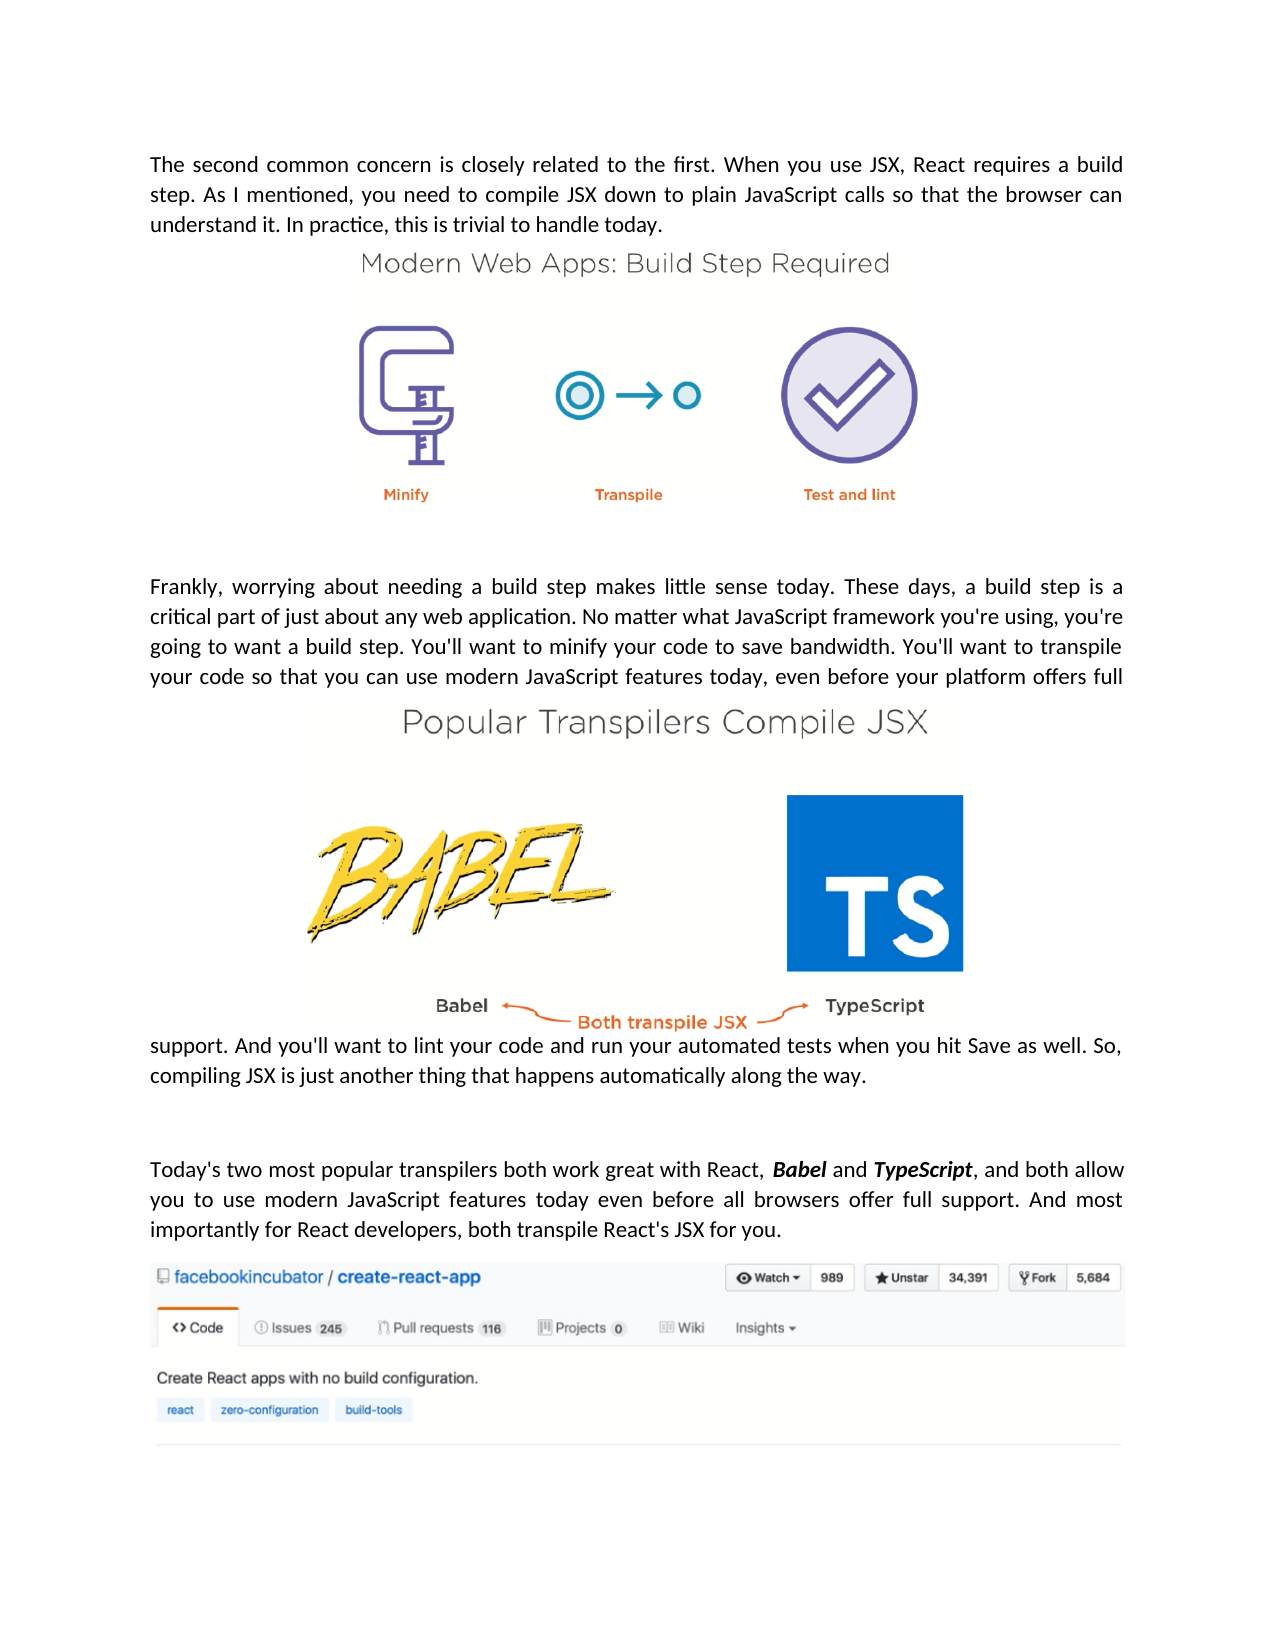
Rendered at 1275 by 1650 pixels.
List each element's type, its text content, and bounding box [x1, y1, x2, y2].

text Today's two most popular transpilers both work great with React, Babel and TypeScript, and both allow you to use modern JavaScript features today even before all browsers offer full support. And most importantly for React developers, both transpile React's JSX for you. [150, 1155, 1125, 1244]
picture [150, 1263, 1125, 1446]
text ﻿The second common concern is closely related to the first. When you use JSX, React requires a build step. As I mentioned, you need to compile JSX down to plain JavaScript calls so that the browser can understand it. In practice, this is trivial to handle today. [150, 150, 1125, 238]
picture [355, 246, 920, 504]
picture [307, 704, 968, 1032]
